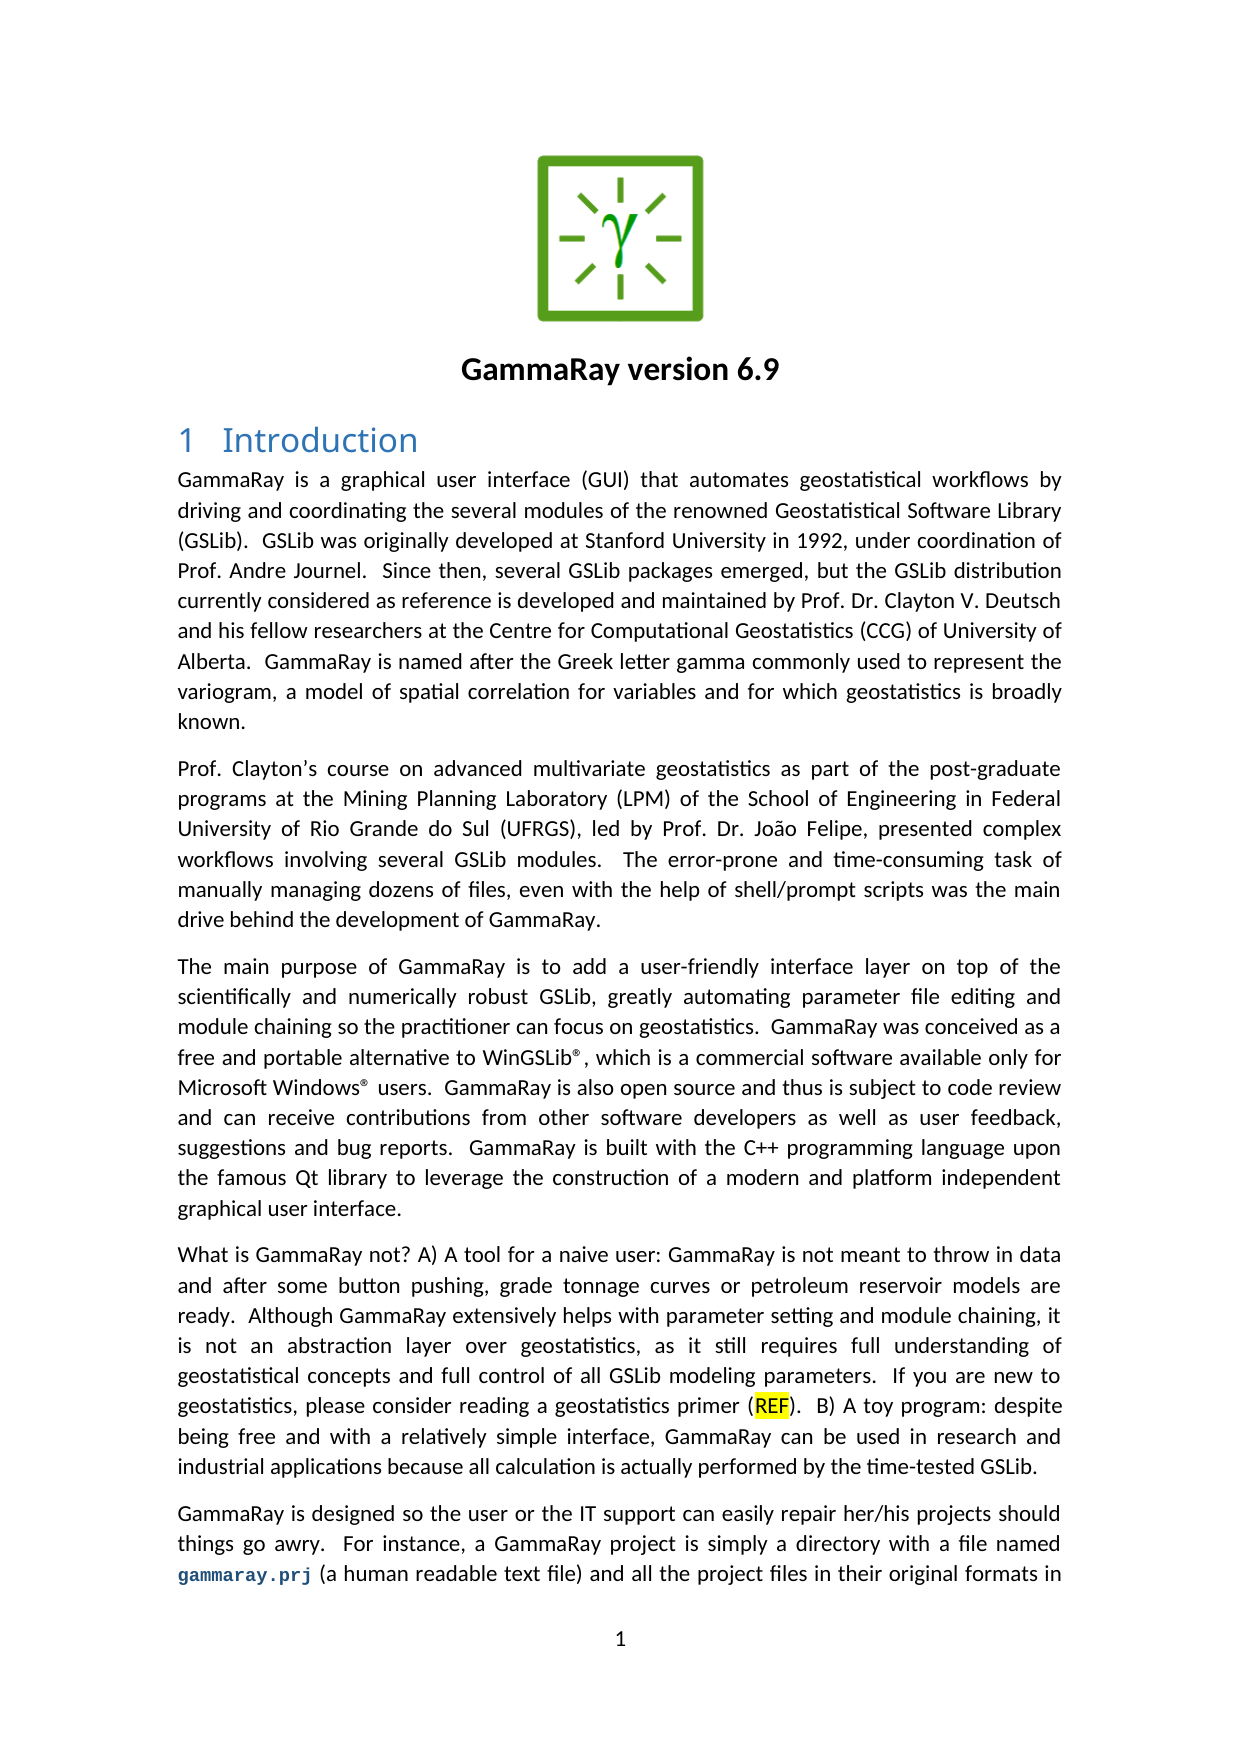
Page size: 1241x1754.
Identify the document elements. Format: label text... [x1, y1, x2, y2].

subtitle Introduction [177, 417, 1063, 462]
picture [529, 147, 711, 329]
text GammaRay is a graphical user interface (GUI) that automates geostatistical workflows by driving and coordinating the several modules of the renowned Geostatistical Software Library (GSLib). GSLib was originally developed at Stanford University in 1992, under coordination of Prof. Andre Journel. Since then, several GSLib packages emerged, but the GSLib distribution currently considered as reference is developed and maintained by Prof. Dr. Clayton V. Deutsch and his fellow researchers at the Centre for Computational Geostatistics (CCG) of University of Alberta. GammaRay is named after the Greek letter gamma commonly used to represent the variogram, a model of spatial correlation for variables and for which geostatistics is broadly known. [177, 466, 1063, 735]
text Prof. Clayton’s course on advanced multivariate geostatistics as part of the post-graduate programs at the Mining Planning Laboratory (LPM) of the School of Engineering in Federal University of Rio Grande do Sul (UFRGS), led by Prof. Dr. João Felipe, presented complex workflows involving several GSLib modules. The error-prone and time-consuming task of manually managing dozens of files, even with the help of shell/prompt scripts was the main drive behind the development of GammaRay. [177, 754, 1063, 933]
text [177, 1499, 1063, 1587]
text What is GammaRay not? A) A tool for a naive user: GammaRay is not meant to throw in data and after some button pushing, grade tonnage curves or petroleum reservoir models are ready. Although GammaRay extensively helps with parameter setting and module chaining, it is not an abstraction layer over geostatistics, as it still requires full understanding of geostatistical concepts and full control of all GSLib modeling parameters. If you are new to geostatistics, please consider reading a geostatistics primer (REF). B) A toy program: despite being free and with a relatively simple interface, GammaRay can be used in research and industrial applications because all calculation is actually performed by the time-tested GSLib. [177, 1241, 1063, 1480]
text The main purpose of GammaRay is to add a user-friendly interface layer on top of the scientifically and numerically robust GSLib, greatly automating parameter file editing and module chaining so the practitioner can focus on geostatistics. GammaRay was conceived as a free and portable alternative to WinGSLib®, which is a commercial software available only for Microsoft Windows® users. GammaRay is also open source and thus is subject to code review and can receive contributions from other software developers as well as user feedback, suggestions and bug reports. GammaRay is built with the C++ programming language upon the famous Qt library to leverage the construction of a modern and platform independent graphical user interface. [177, 952, 1063, 1222]
text GammaRay version 6.9 [177, 348, 1063, 388]
